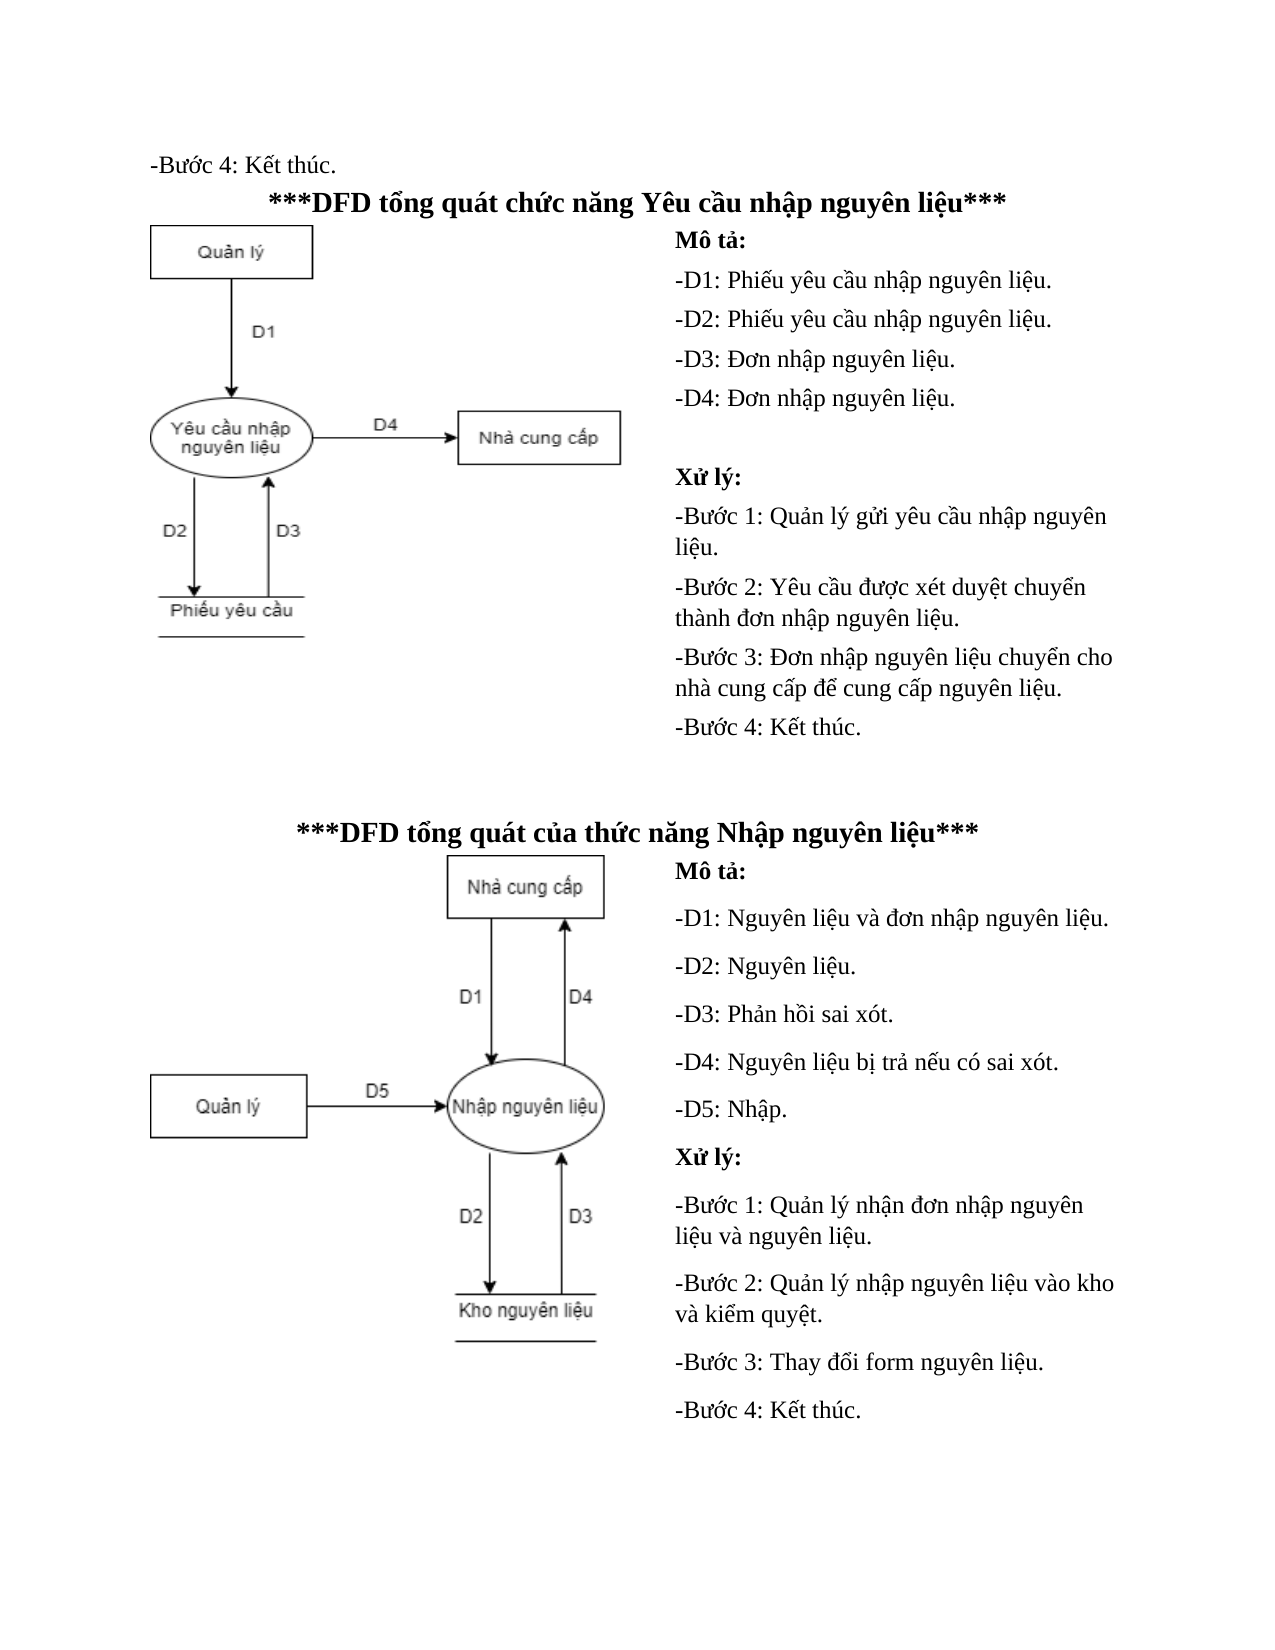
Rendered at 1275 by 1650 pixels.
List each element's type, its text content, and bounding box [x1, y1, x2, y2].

text -D2: Nguyên liệu. [675, 951, 1125, 980]
text -Bước 1: Quản lý gửi yêu cầu nhập nguyên liệu. [675, 501, 1125, 561]
text ***DFD tổng quát của thức năng Nhập nguyên liệu*** [150, 815, 1125, 849]
text -Bước 3: Thay đổi form nguyên liệu. [675, 1347, 1125, 1376]
text Xử lý: [675, 1142, 1125, 1171]
text Mô tả: [675, 226, 1125, 254]
text Xử lý: [675, 462, 1125, 491]
text -Bước 4: Kết thúc. [675, 712, 1125, 741]
text -D4: Nguyên liệu bị trả nếu có sai xót. [675, 1047, 1125, 1075]
text -D3: Phản hồi sai xót. [675, 999, 1125, 1028]
text -Bước 2: Yêu cầu được xét duyệt chuyển thành đơn nhập nguyên liệu. [675, 572, 1125, 631]
text -Bước 4: Kết thúc. [150, 150, 1125, 179]
text -Bước 2: Quản lý nhập nguyên liệu vào kho và kiểm quyệt. [675, 1268, 1125, 1328]
text Mô tả: [675, 856, 1125, 884]
text -D3: Đơn nhập nguyên liệu. [675, 344, 1125, 372]
text -D1: Nguyên liệu và đơn nhập nguyên liệu. [675, 903, 1125, 932]
text -D4: Đơn nhập nguyên liệu. [675, 383, 1125, 412]
text -Bước 3: Đơn nhập nguyên liệu chuyển cho nhà cung cấp để cung cấp nguyên liệu. [675, 642, 1125, 702]
picture [150, 855, 605, 1344]
text -Bước 1: Quản lý nhận đơn nhập nguyên liệu và nguyên liệu. [675, 1190, 1125, 1249]
picture [150, 225, 623, 639]
text -D1: Phiếu yêu cầu nhập nguyên liệu. [675, 265, 1125, 294]
text ***DFD tổng quát chức năng Yêu cầu nhập nguyên liệu*** [150, 185, 1125, 219]
text -D5: Nhập. [675, 1094, 1125, 1123]
text -Bước 4: Kết thúc. [675, 1395, 1125, 1424]
text -D2: Phiếu yêu cầu nhập nguyên liệu. [675, 304, 1125, 333]
